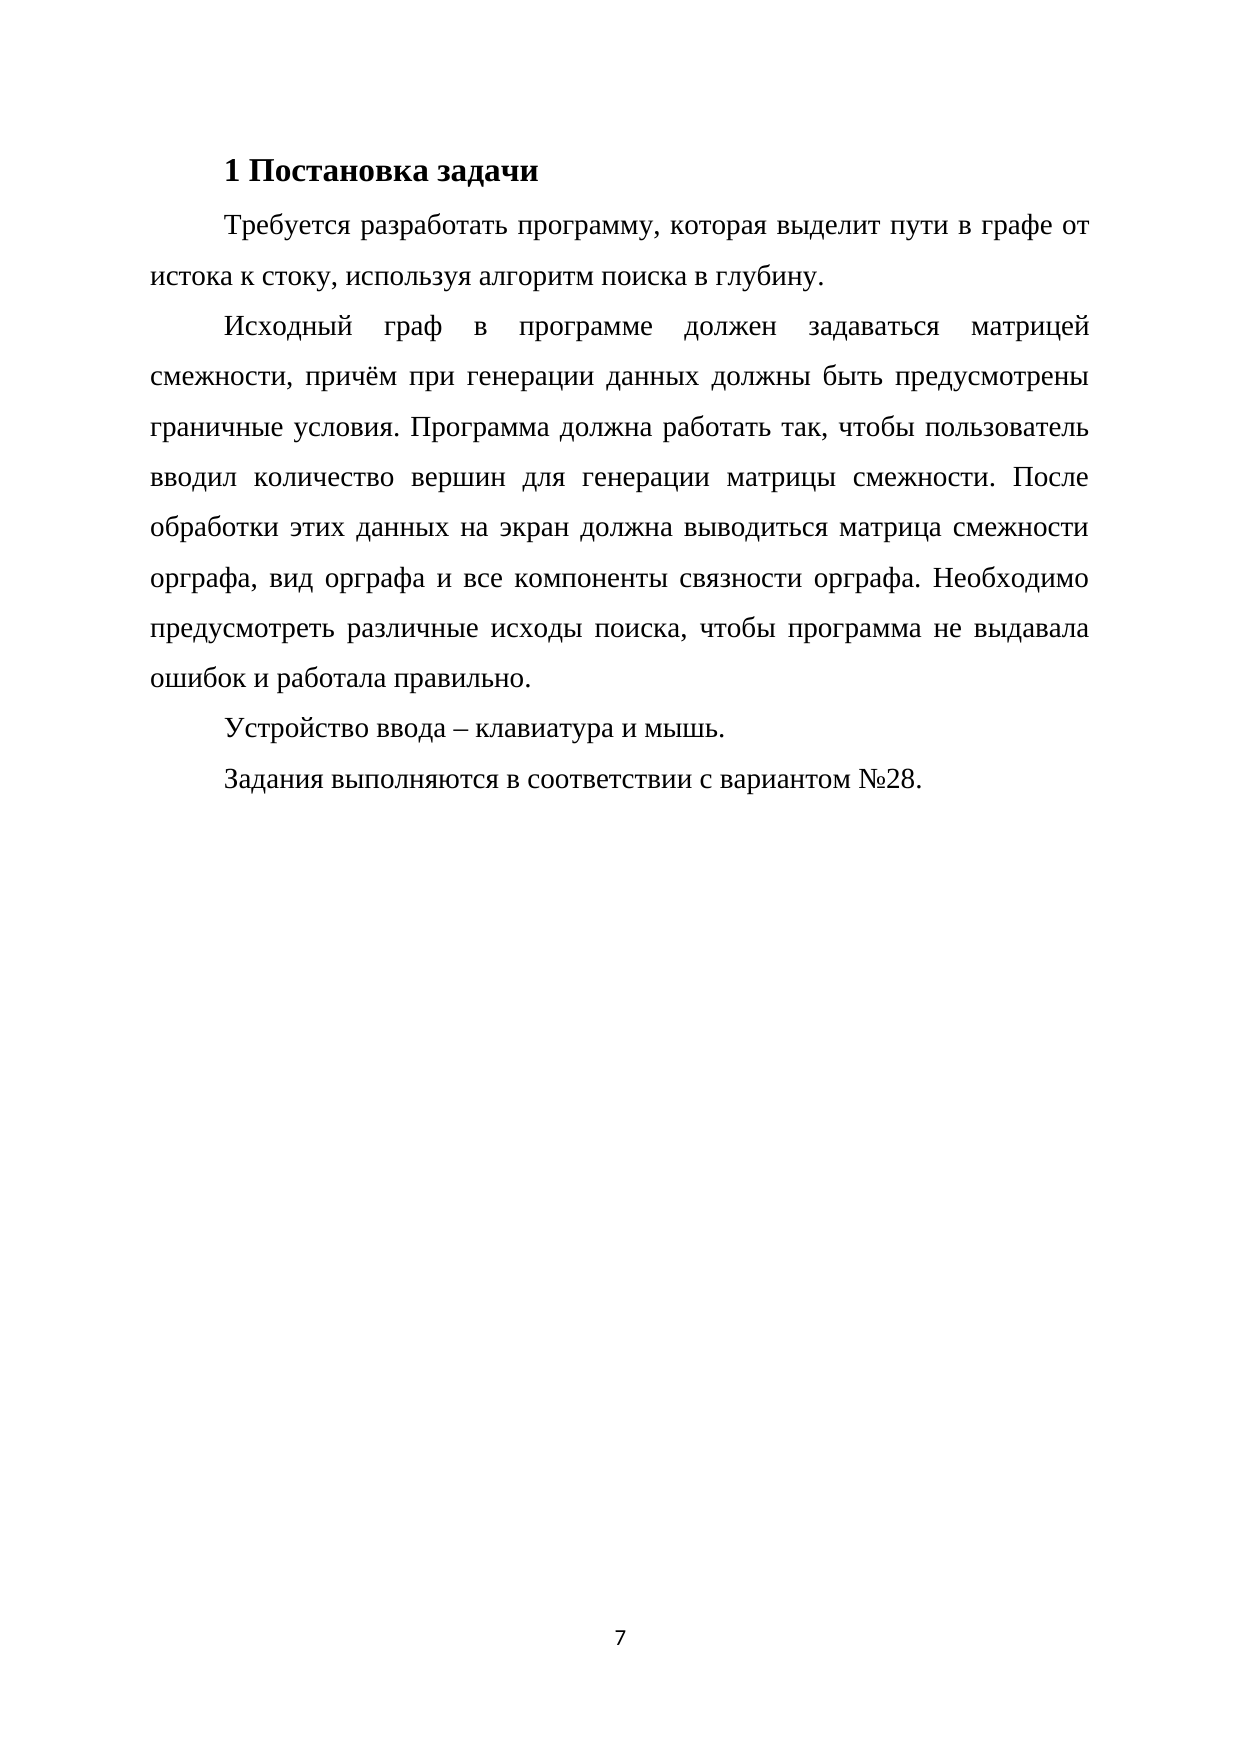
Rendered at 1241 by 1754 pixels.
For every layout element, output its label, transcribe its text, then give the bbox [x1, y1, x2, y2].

text Исходный граф в программе должен задаваться матрицей смежности, причём при генерации данных должны быть предусмотрены граничные условия. Программа должна работать так, чтобы пользователь вводил количество вершин для генерации матрицы смежности. После обработки этих данных на экран должна выводиться матрица смежности орграфа, вид орграфа и все компоненты связности орграфа. Необходимо предусмотреть различные исходы поиска, чтобы программа не выдавала ошибок и работала правильно. [150, 308, 1090, 694]
text Задания выполняются в соответствии с вариантом №28. [150, 761, 1090, 794]
subtitle 1 Постановка задачи [150, 150, 1090, 188]
text Требуется разработать программу, которая выделит пути в графе от истока к стоку, используя алгоритм поиска в глубину. [150, 207, 1090, 291]
text Устройство ввода – клавиатура и мышь. [150, 711, 1090, 744]
